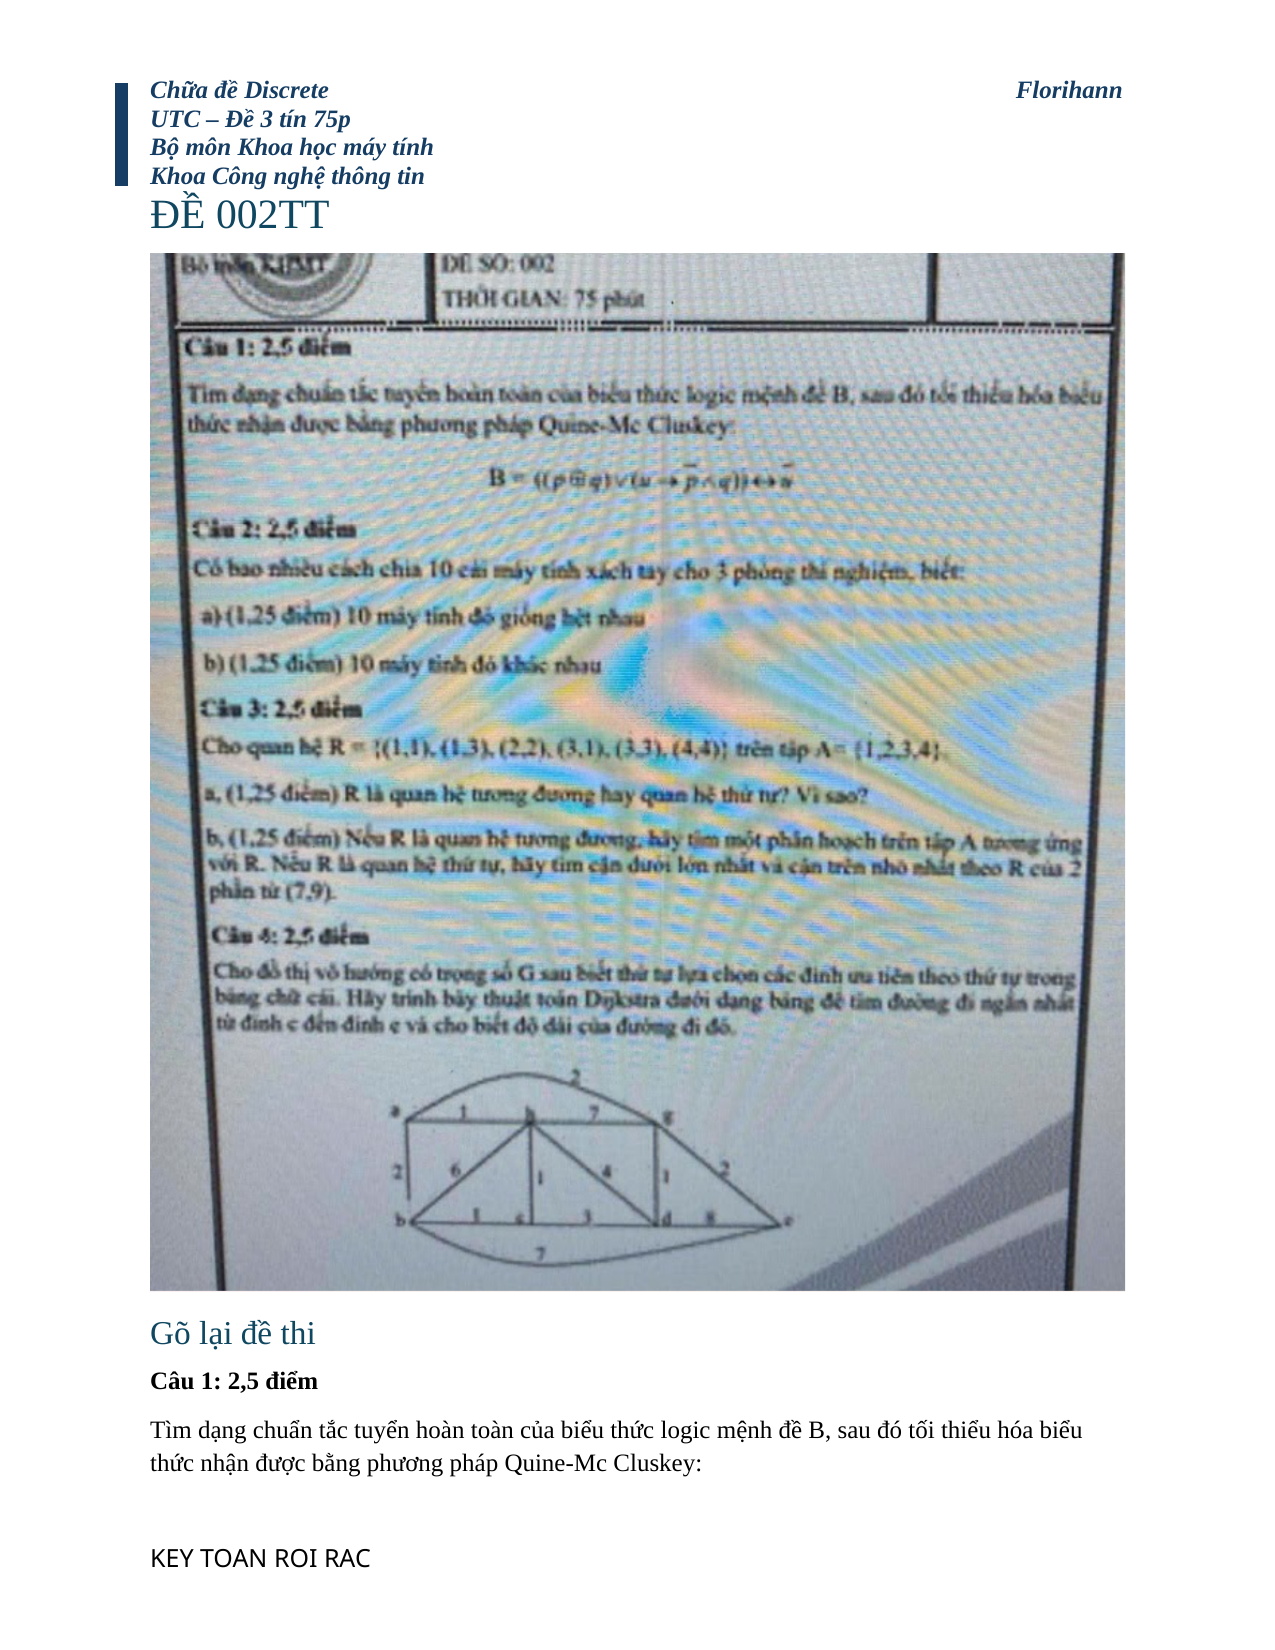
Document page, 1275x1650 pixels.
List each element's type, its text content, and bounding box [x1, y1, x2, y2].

subtitle Gõ lại đề thi [150, 1313, 1125, 1352]
picture [150, 253, 1125, 1292]
subtitle ĐỀ 002TT [150, 190, 1125, 238]
text Câu 1: 2,5 điểm [150, 1366, 1125, 1394]
text Tìm dạng chuẩn tắc tuyển hoàn toàn của biểu thức logic mệnh đề B, sau đó tối thiểu hóa biểu thức nhận được bằng phương pháp Quine-Mc Cluskey: [150, 1416, 1125, 1477]
